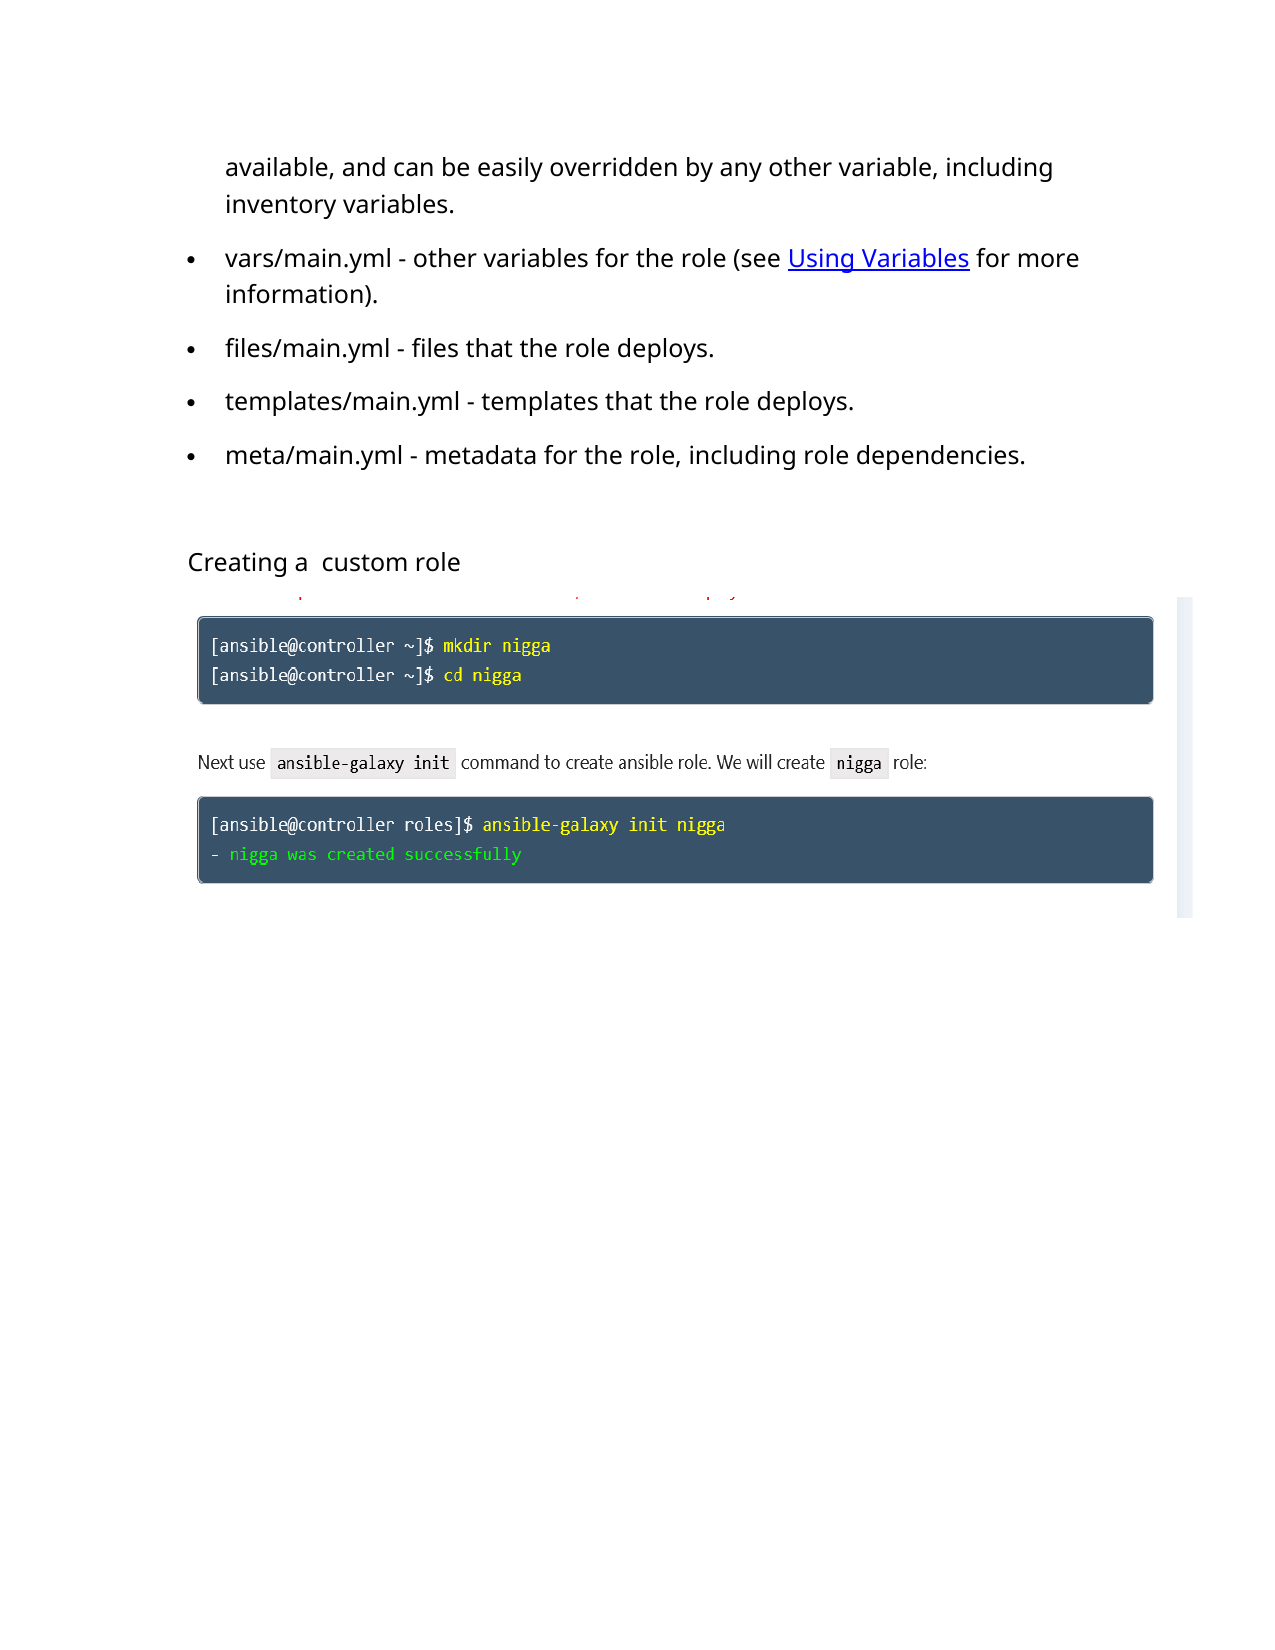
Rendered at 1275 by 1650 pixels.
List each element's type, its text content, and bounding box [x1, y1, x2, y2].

list vars/main.yml - other variables for the role (see Using Variables for more information). [187, 240, 1125, 311]
list files/main.yml - files that the role deploys. [187, 330, 1125, 364]
list meta/main.yml - metadata for the role, including role dependencies. [187, 437, 1125, 471]
picture [187, 597, 1193, 918]
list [187, 150, 1125, 221]
text Creating a custom role [187, 544, 1125, 578]
list templates/main.yml - templates that the role deploys. [187, 384, 1125, 418]
